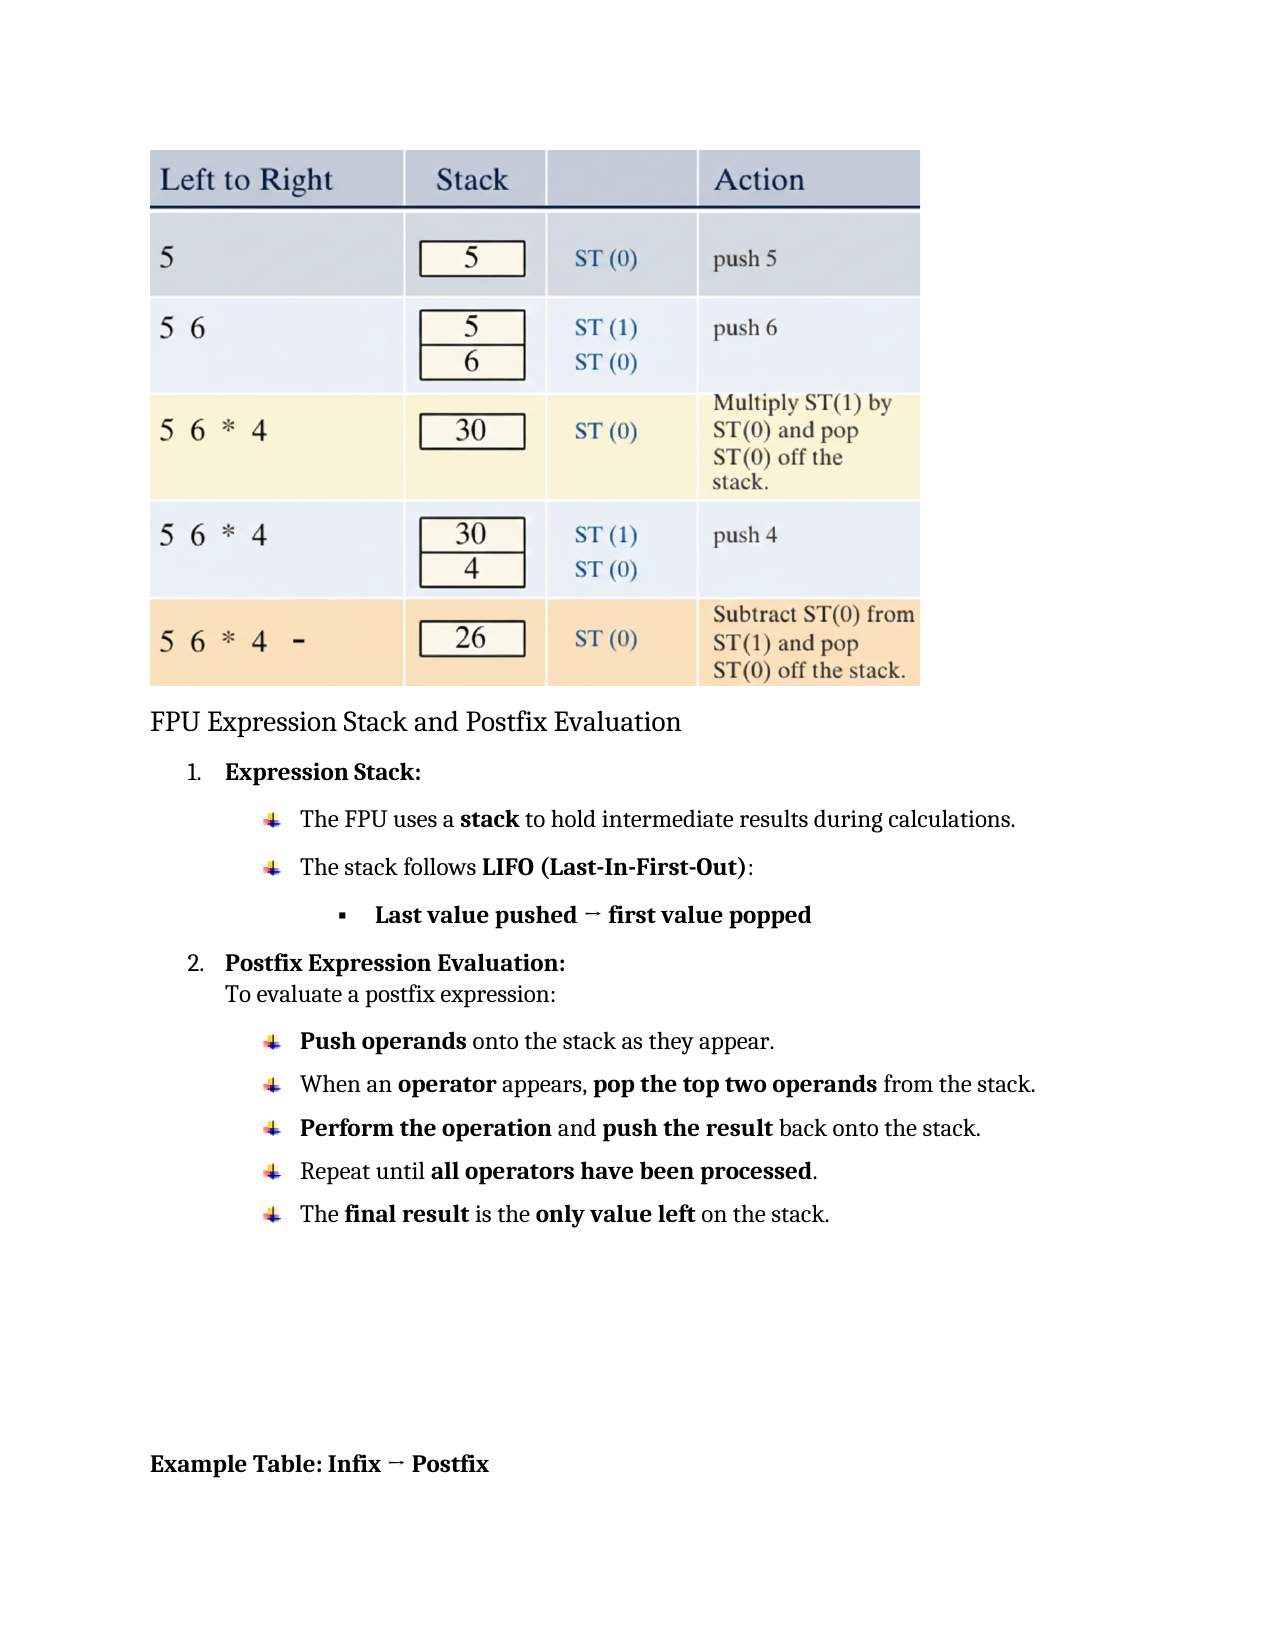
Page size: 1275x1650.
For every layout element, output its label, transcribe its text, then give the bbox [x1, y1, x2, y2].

list Expression Stack: [187, 758, 1125, 786]
picture [263, 1162, 281, 1180]
list When an operator appears, pop the top two operands from the stack. [262, 1070, 1125, 1099]
picture [263, 1033, 281, 1050]
picture [263, 811, 281, 828]
picture [263, 1119, 281, 1136]
list Repeat until all operators have been processed. [262, 1157, 1125, 1185]
list Push operands onto the stack as they appear. [262, 1027, 1125, 1056]
text Example Table: Infix → Postfix [150, 1450, 1125, 1479]
list Last value pushed → first value popped [337, 901, 1125, 929]
list Postfix Expression Evaluation: To evaluate a postfix expression: [187, 948, 1125, 1008]
list The stack follows LIFO (Last-In-First-Out): [262, 853, 1125, 882]
picture [263, 1076, 281, 1093]
picture [263, 859, 281, 876]
list The final result is the only value left on the stack. [262, 1200, 1125, 1228]
picture [263, 1205, 281, 1223]
list Perform the operation and push the result back onto the stack. [262, 1113, 1125, 1142]
text FPU Expression Stack and Postfix Evaluation [150, 705, 1125, 738]
list The FPU uses a stack to hold intermediate results during calculations. [262, 805, 1125, 834]
picture [150, 150, 921, 686]
